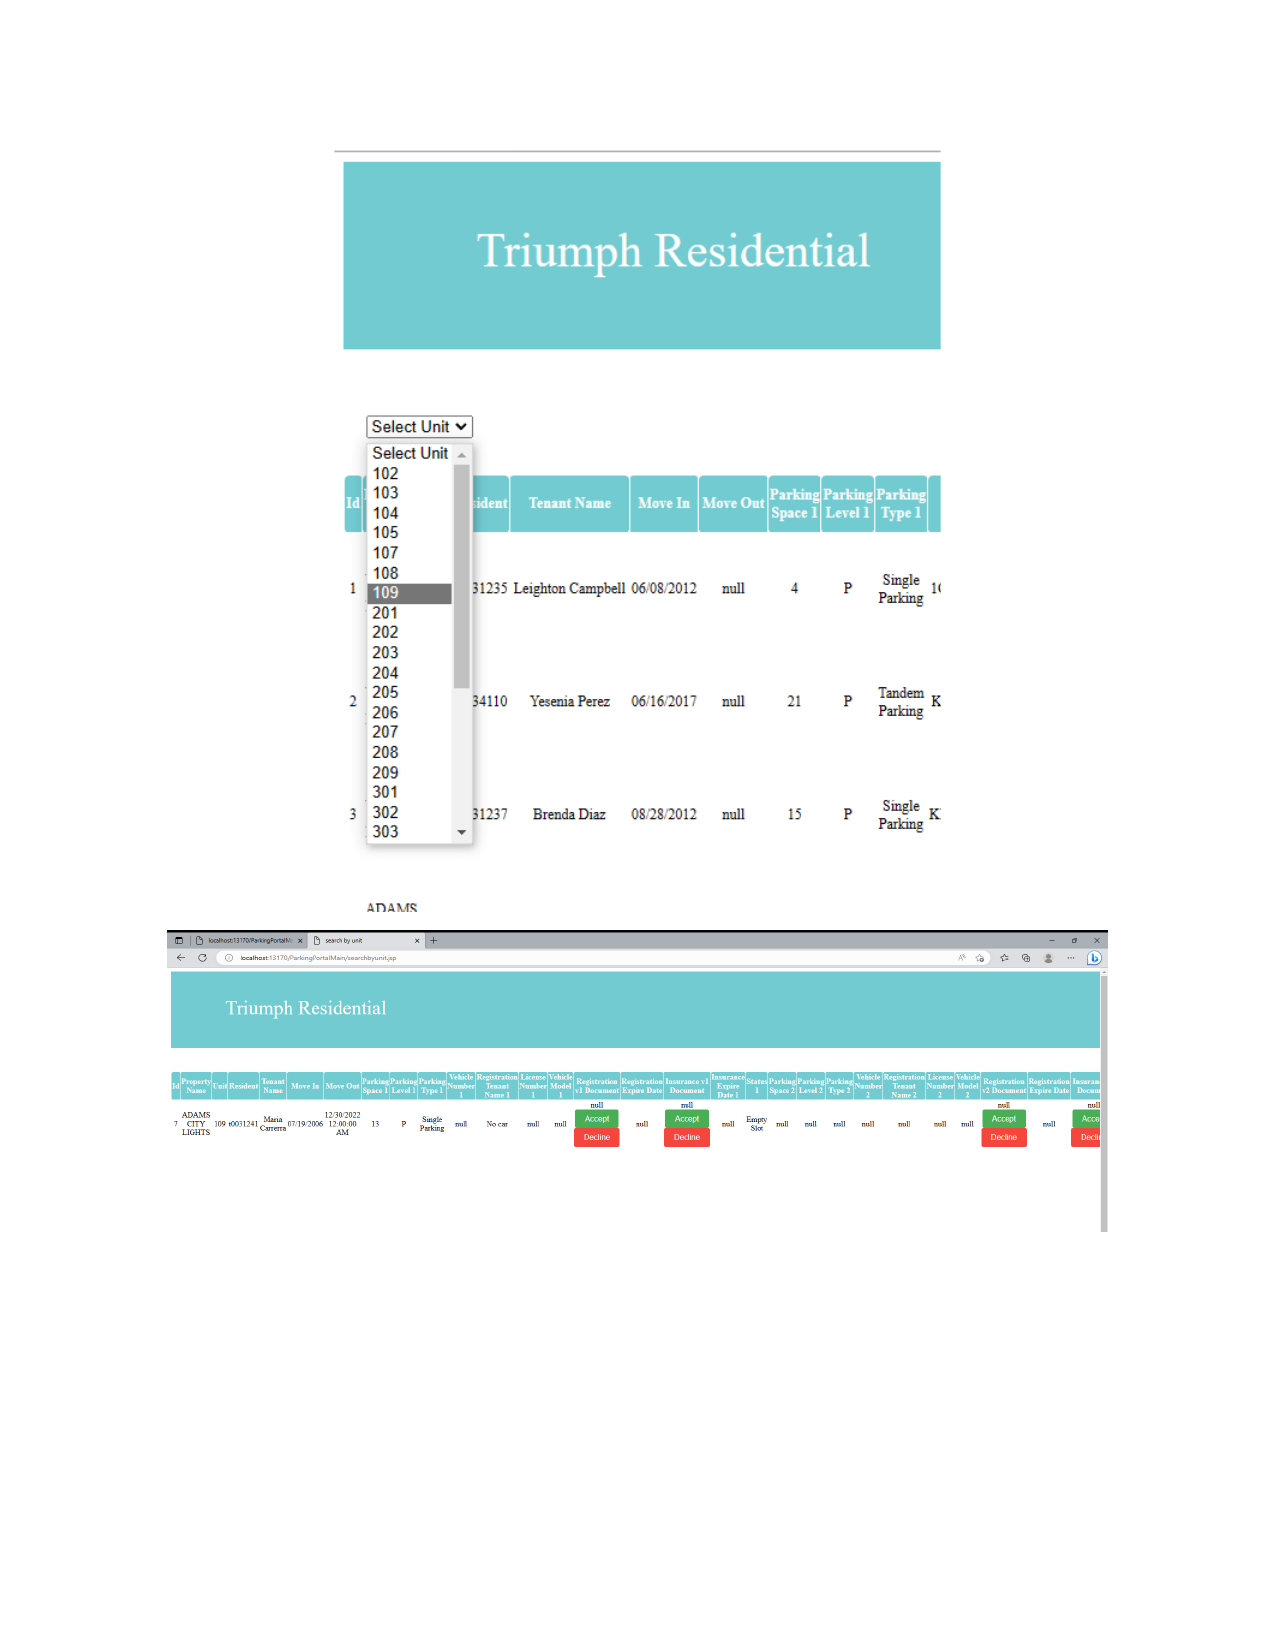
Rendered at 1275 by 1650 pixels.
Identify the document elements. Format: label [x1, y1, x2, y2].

picture [334, 150, 941, 912]
picture [167, 930, 1108, 1232]
